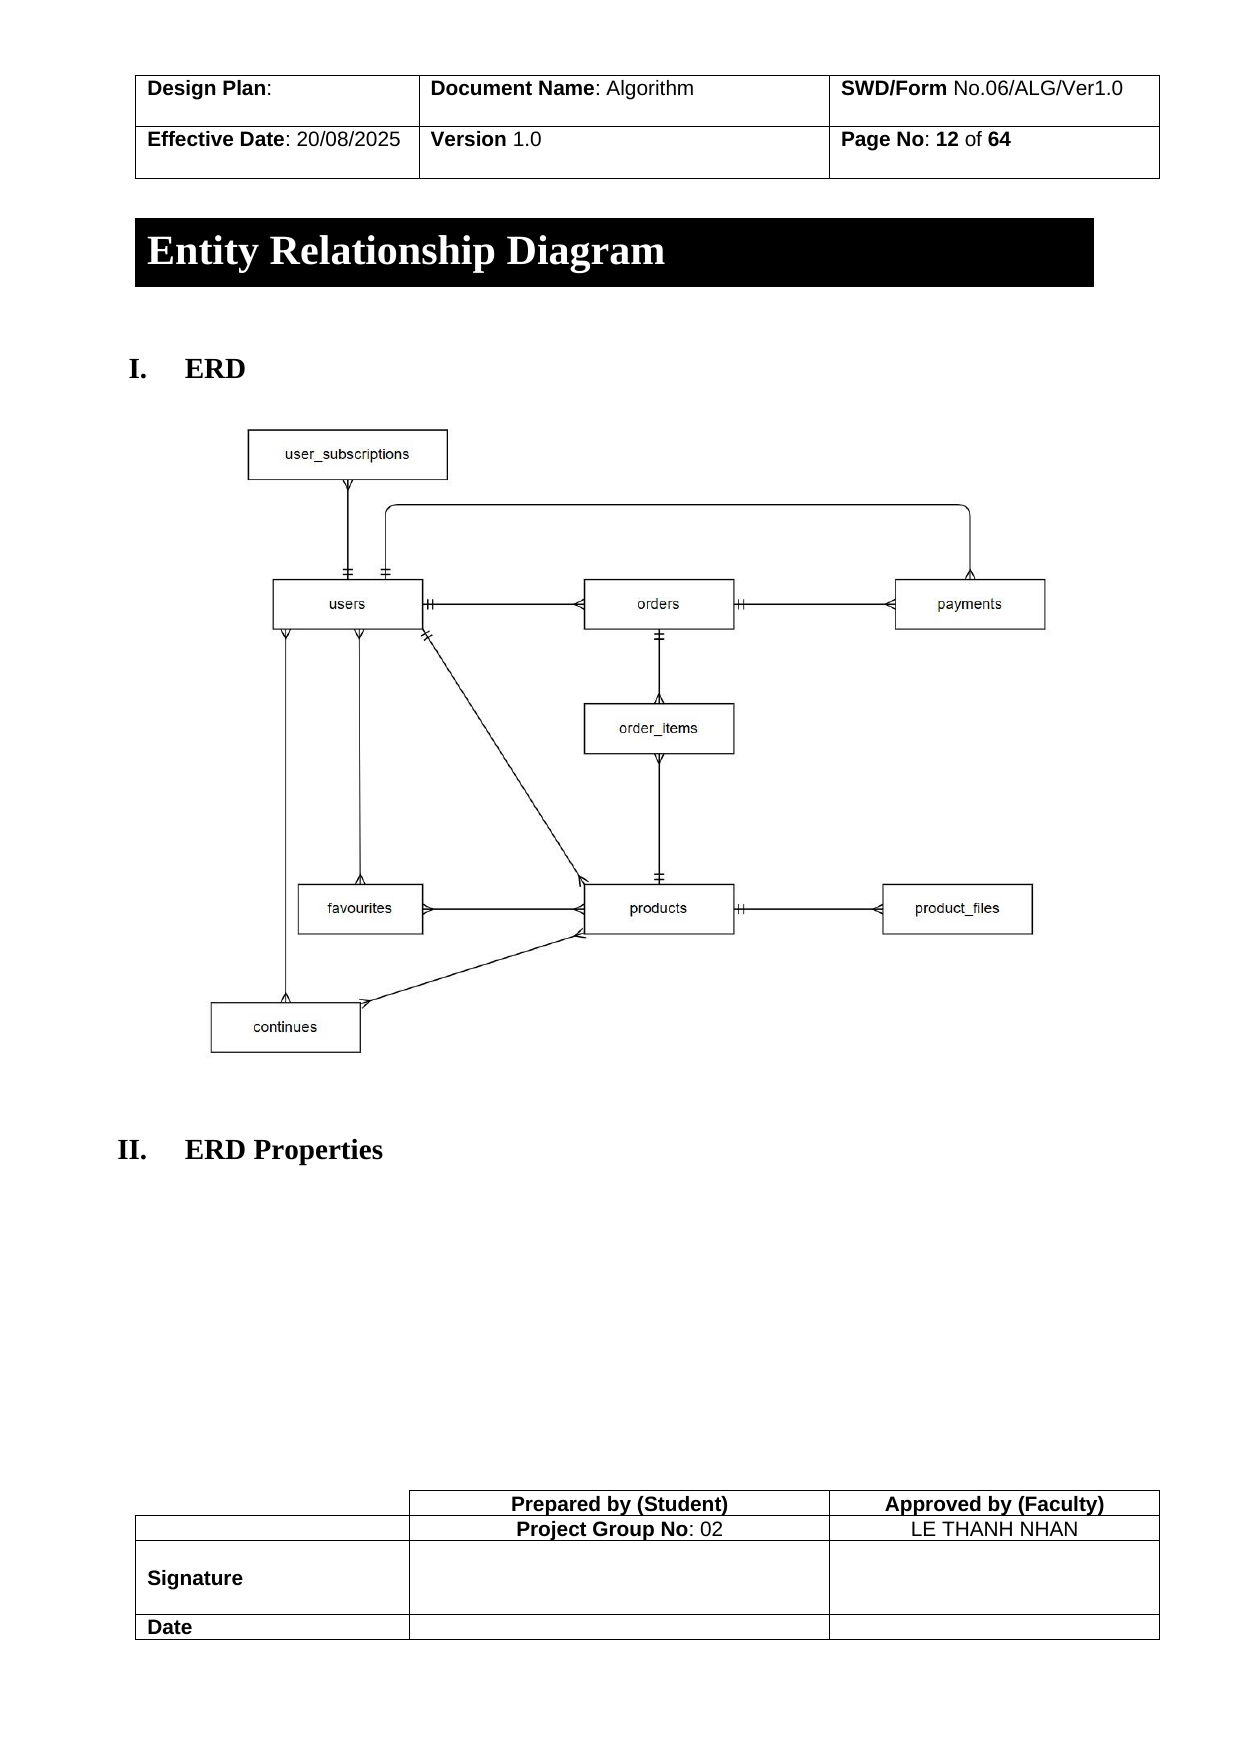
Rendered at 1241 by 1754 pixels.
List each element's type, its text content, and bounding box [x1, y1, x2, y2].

list ERD Properties [147, 1132, 1093, 1166]
list ERD [147, 351, 1093, 385]
table_header Entity Relationship Diagram [136, 219, 1093, 286]
picture [146, 401, 1092, 1069]
